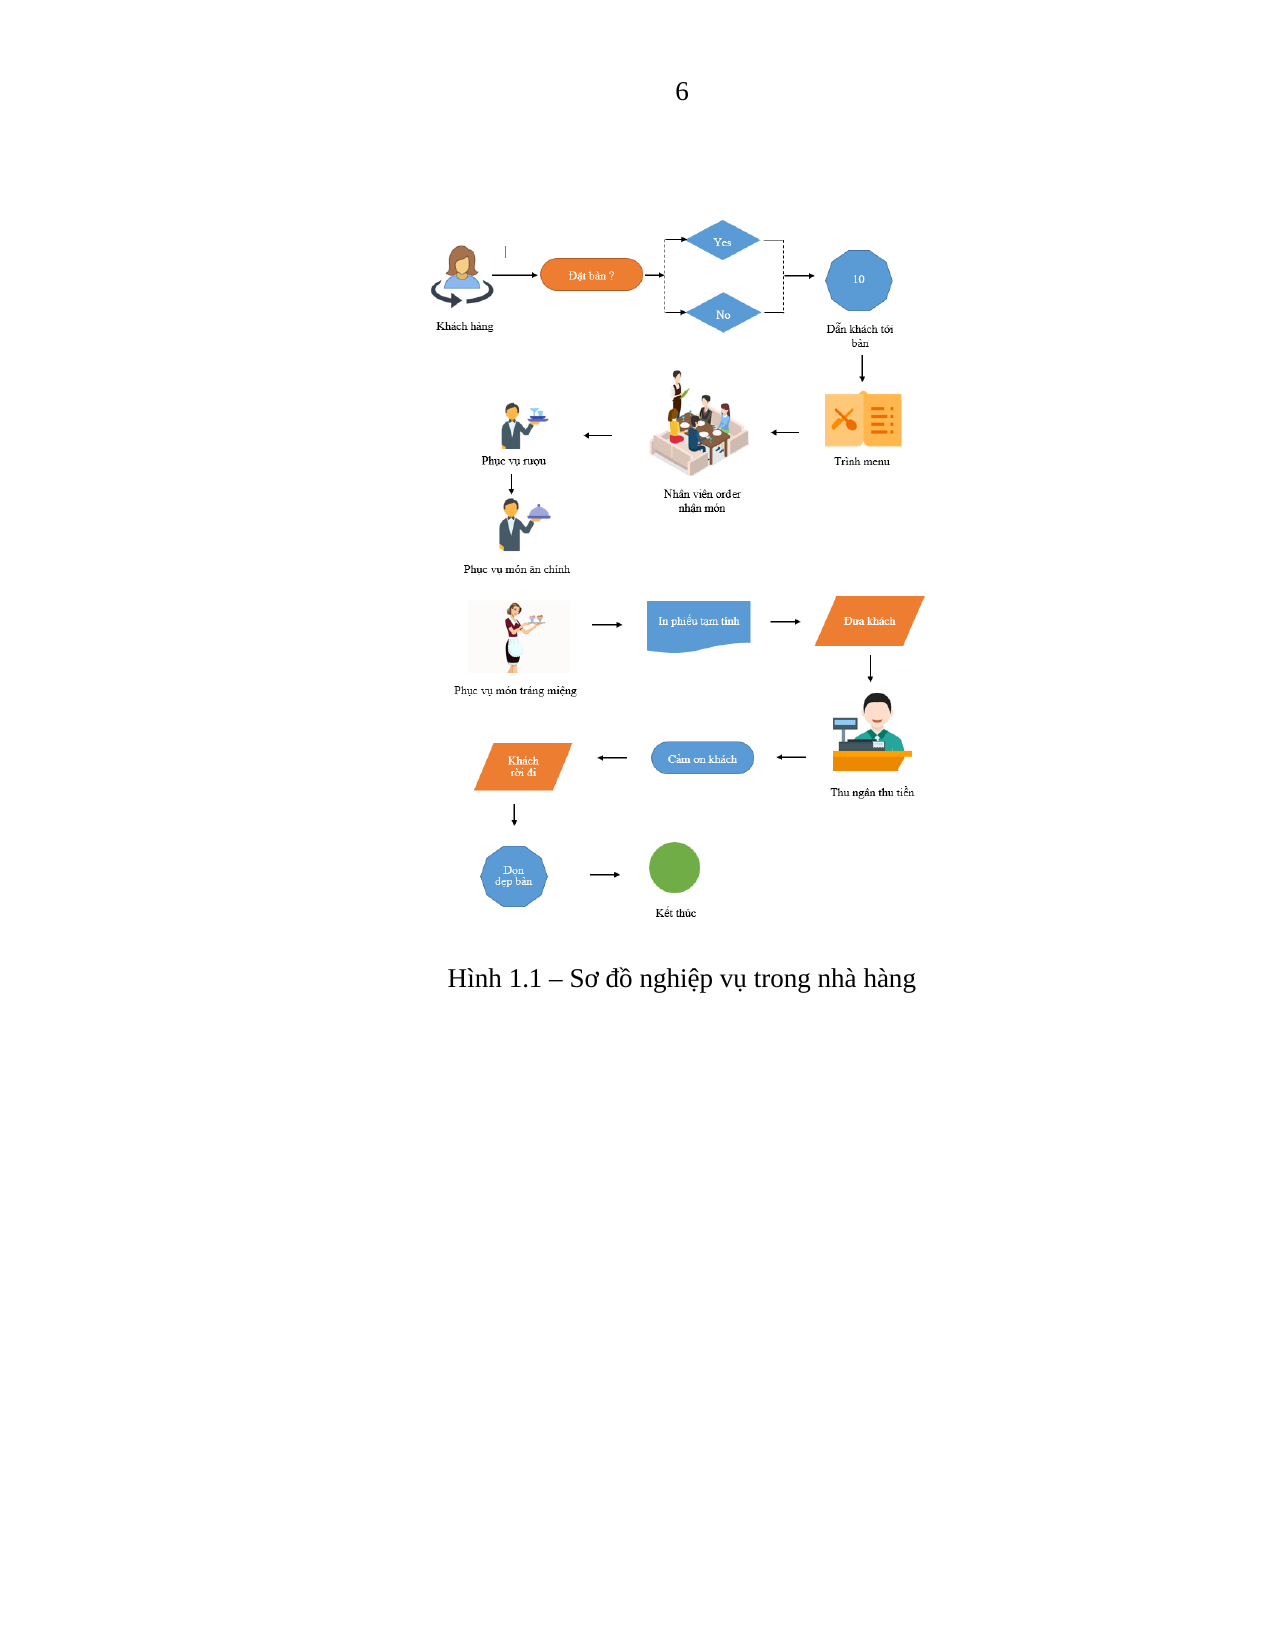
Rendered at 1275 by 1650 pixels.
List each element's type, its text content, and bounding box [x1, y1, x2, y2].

picture [417, 206, 947, 963]
